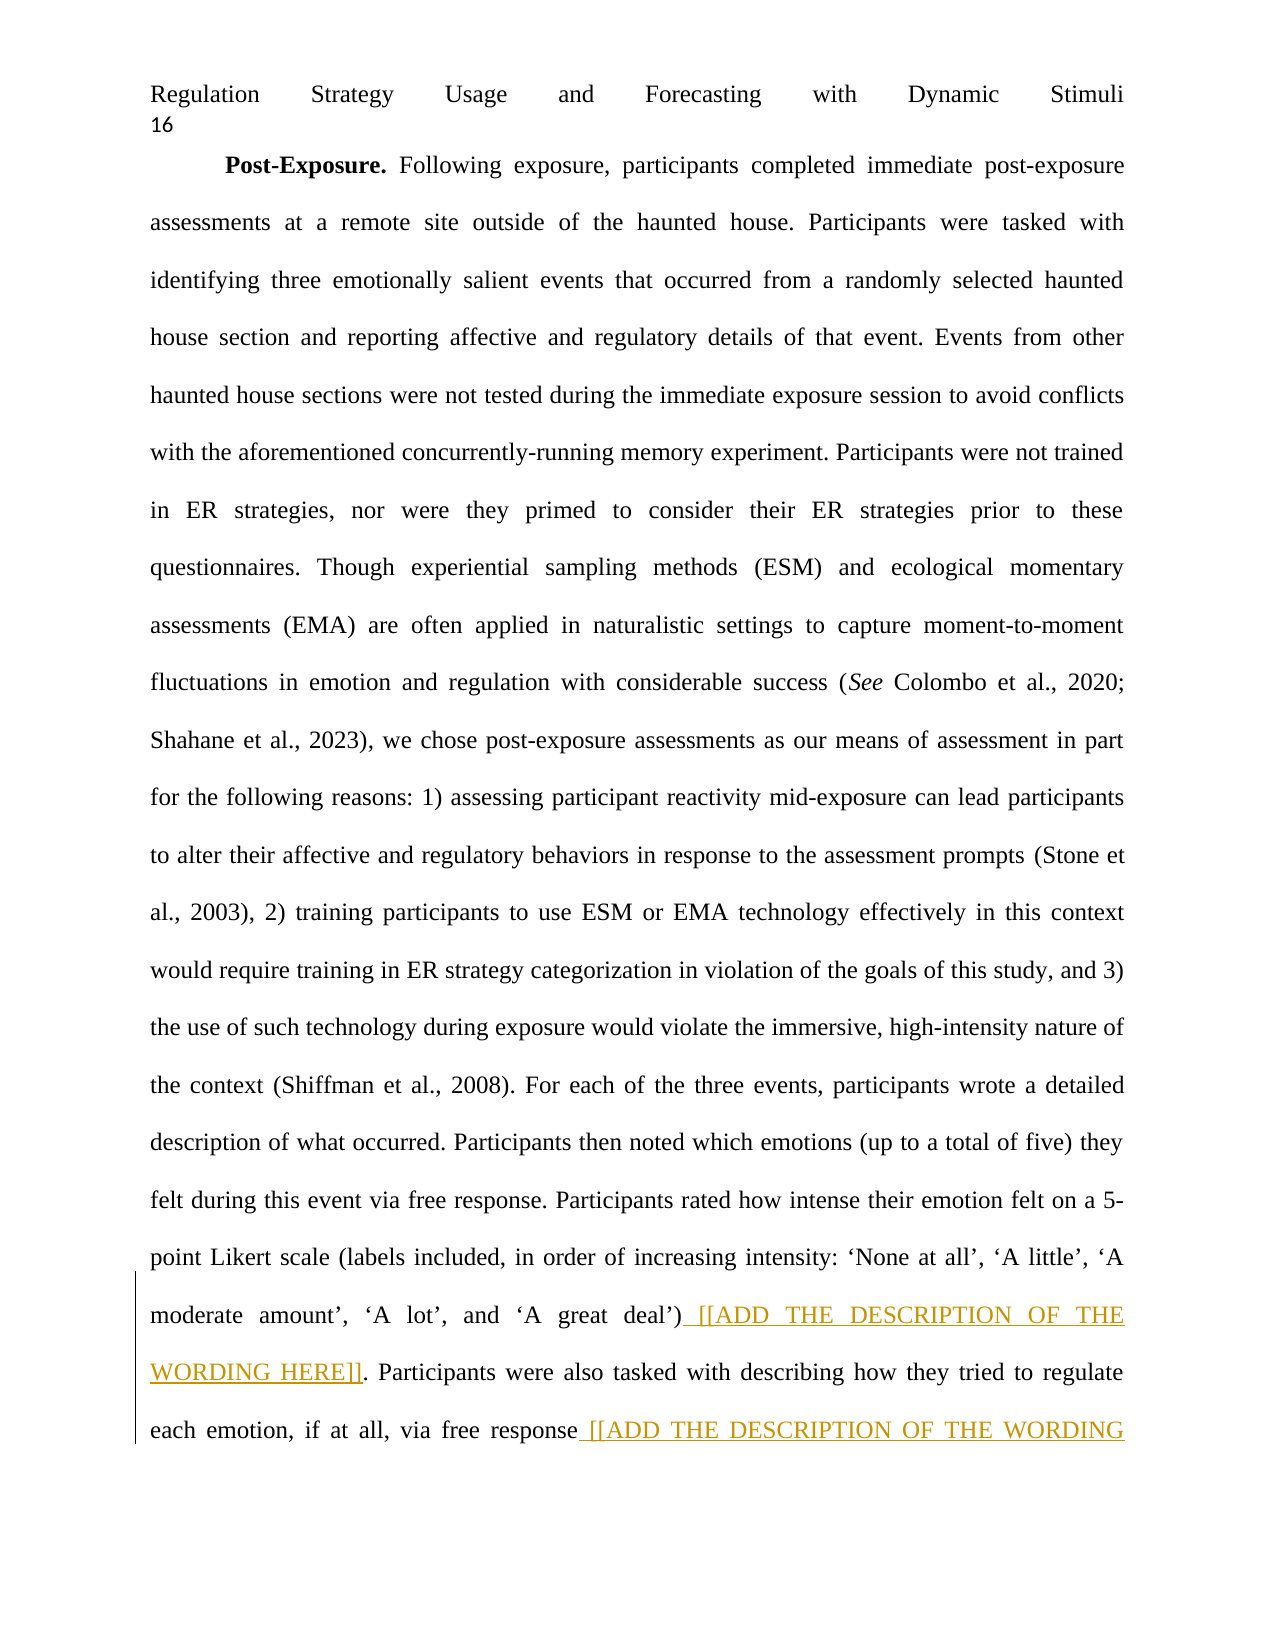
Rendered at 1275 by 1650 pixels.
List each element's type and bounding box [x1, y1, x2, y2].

text [150, 150, 1125, 1444]
